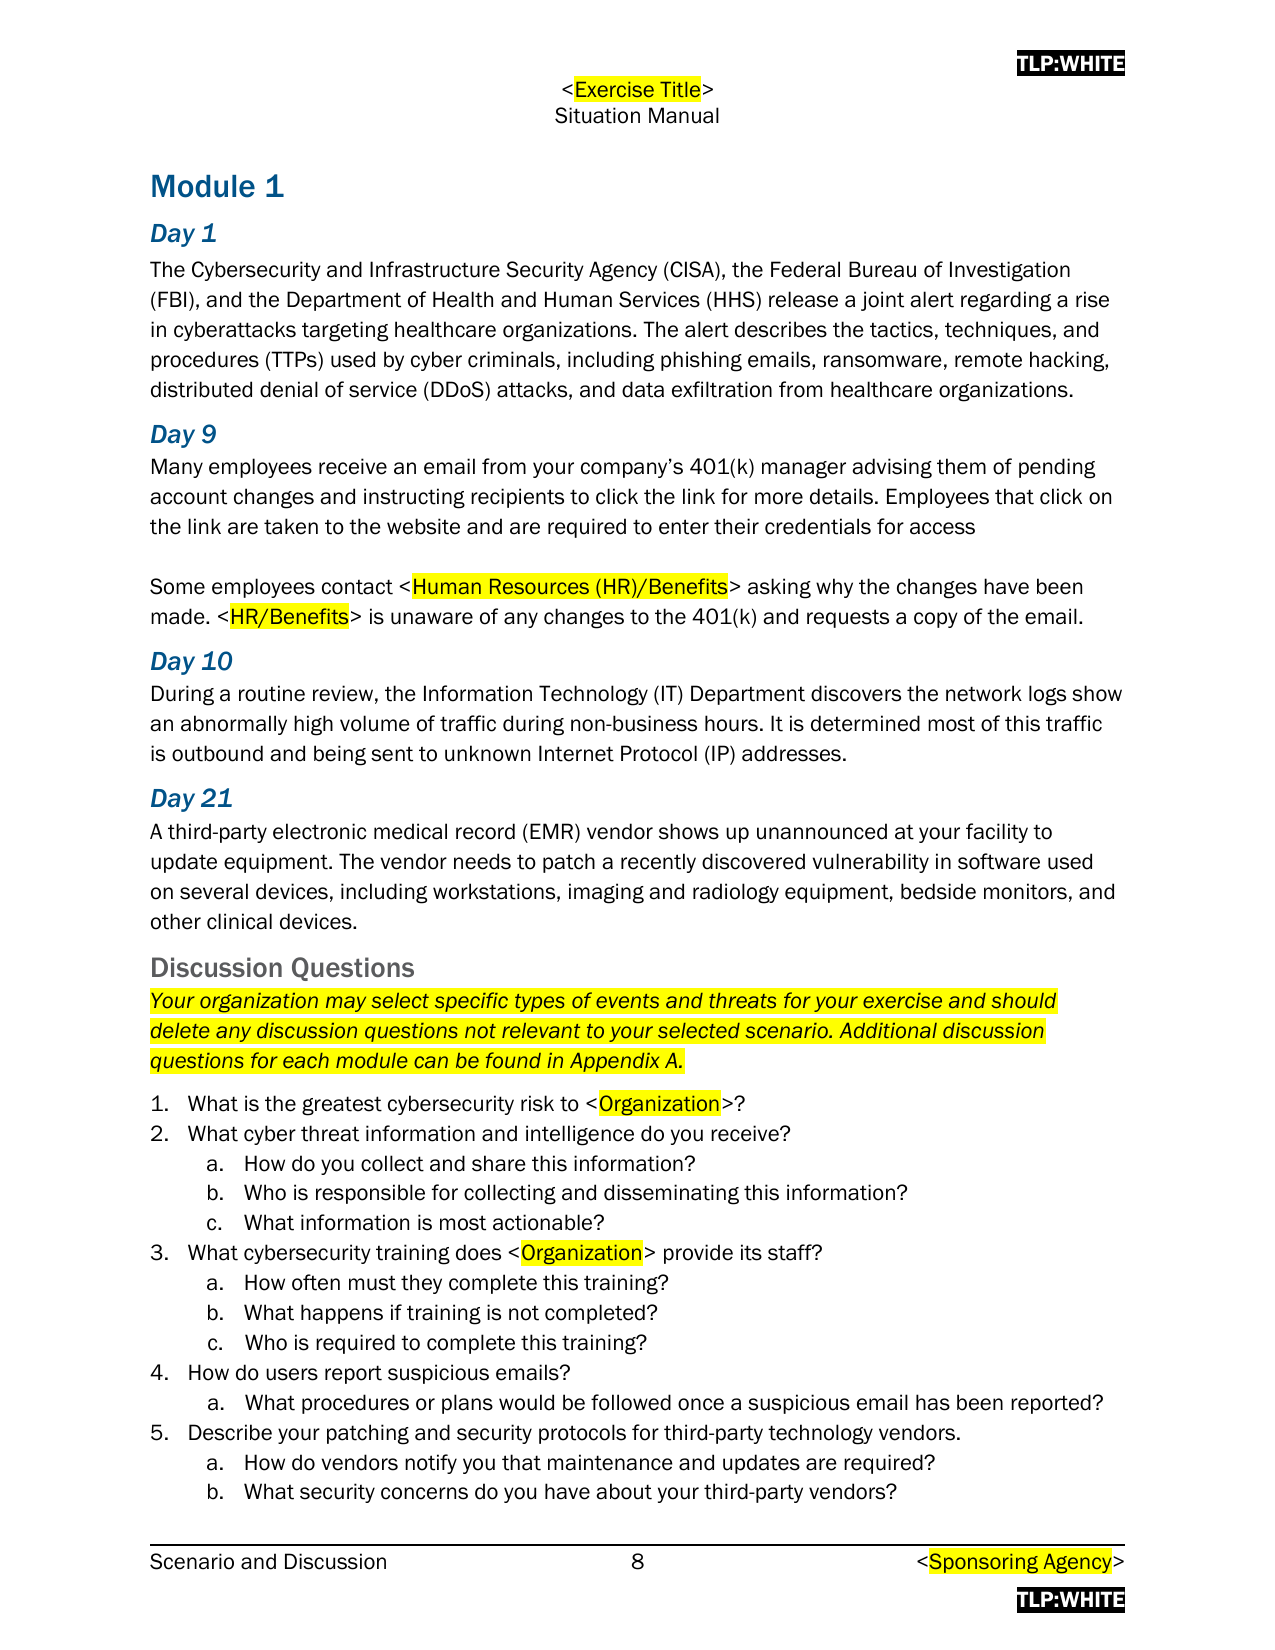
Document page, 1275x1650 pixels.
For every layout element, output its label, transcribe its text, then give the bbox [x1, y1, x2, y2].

list Who is responsible for collecting and disseminating this information? [206, 1180, 1125, 1206]
list Describe your patching and security protocols for third-party technology vendors. [150, 1419, 1125, 1445]
list What security concerns do you have about your third-party vendors? [206, 1479, 1125, 1505]
text A third-party electronic medical record (EMR) vendor shows up unannounced at your facility to update equipment. The vendor needs to patch a recently discovered vulnerability in software used on several devices, including workstations, imaging and radiology equipment, bedside monitors, and other clinical devices. [150, 818, 1125, 934]
list How often must they complete this training? [206, 1269, 1125, 1296]
text Module 1 [150, 167, 1125, 205]
list Who is required to complete this training? [207, 1329, 1125, 1355]
list Your organization may select specific types of events and threats for your exercise and should delete any discussion questions not relevant to your selected scenario. Additional discussion questions for each module can be found in Appendix A. [150, 988, 1125, 1074]
list What procedures or plans would be followed once a suspicious email has been reported? [207, 1389, 1125, 1415]
text Many employees receive an email from your company’s 401(k) manager advising them of pending account changes and instructing recipients to click the link for more details. Employees that click on the link are taken to the website and are required to enter their credentials for access [150, 454, 1125, 539]
list How do vendors notify you that maintenance and updates are required? [206, 1449, 1125, 1475]
list How do you collect and share this information? [206, 1150, 1125, 1176]
list How do users report suspicious emails? [150, 1359, 1125, 1385]
text During a routine review, the Information Technology (IT) Department discovers the network logs show an abnormally high volume of traffic during non-business hours. It is determined most of this traffic is outbound and being sent to unknown Internet Protocol (IP) addresses. [150, 681, 1125, 767]
subtitle Discussion Questions [150, 950, 1125, 984]
text Day 1 [150, 217, 1125, 248]
list What is the greatest cybersecurity risk to <Organization>? [150, 1090, 599, 1116]
text Day 9 [150, 418, 1125, 449]
list What information is most actionable? [206, 1210, 1125, 1236]
text Day 10 [150, 646, 1125, 676]
text Some employees contact <Human Resources (HR)/Benefits> asking why the changes have been made. <HR/Benefits> is unaware of any changes to the 401(k) and requests a copy of the email. [150, 573, 1125, 629]
list What is the greatest cybersecurity risk to <Organization>? [721, 1090, 1125, 1116]
list What cyber threat information and intelligence do you receive? [150, 1120, 1125, 1146]
text The Cybersecurity and Infrastructure Security Agency (CISA), the Federal Bureau of Investigation (FBI), and the Department of Health and Human Services (HHS) release a joint alert regarding a rise in cyberattacks targeting healthcare organizations. The alert describes the tactics, techniques, and procedures (TTPs) used by cyber criminals, including phishing emails, ransomware, remote hacking, distributed denial of service (DDoS) attacks, and data exfiltration from healthcare organizations. [150, 256, 1125, 402]
list What cybersecurity training does <Organization> provide its staff? [150, 1239, 1125, 1266]
list What happens if training is not completed? [206, 1299, 1125, 1325]
text Day 21 [150, 783, 1125, 814]
